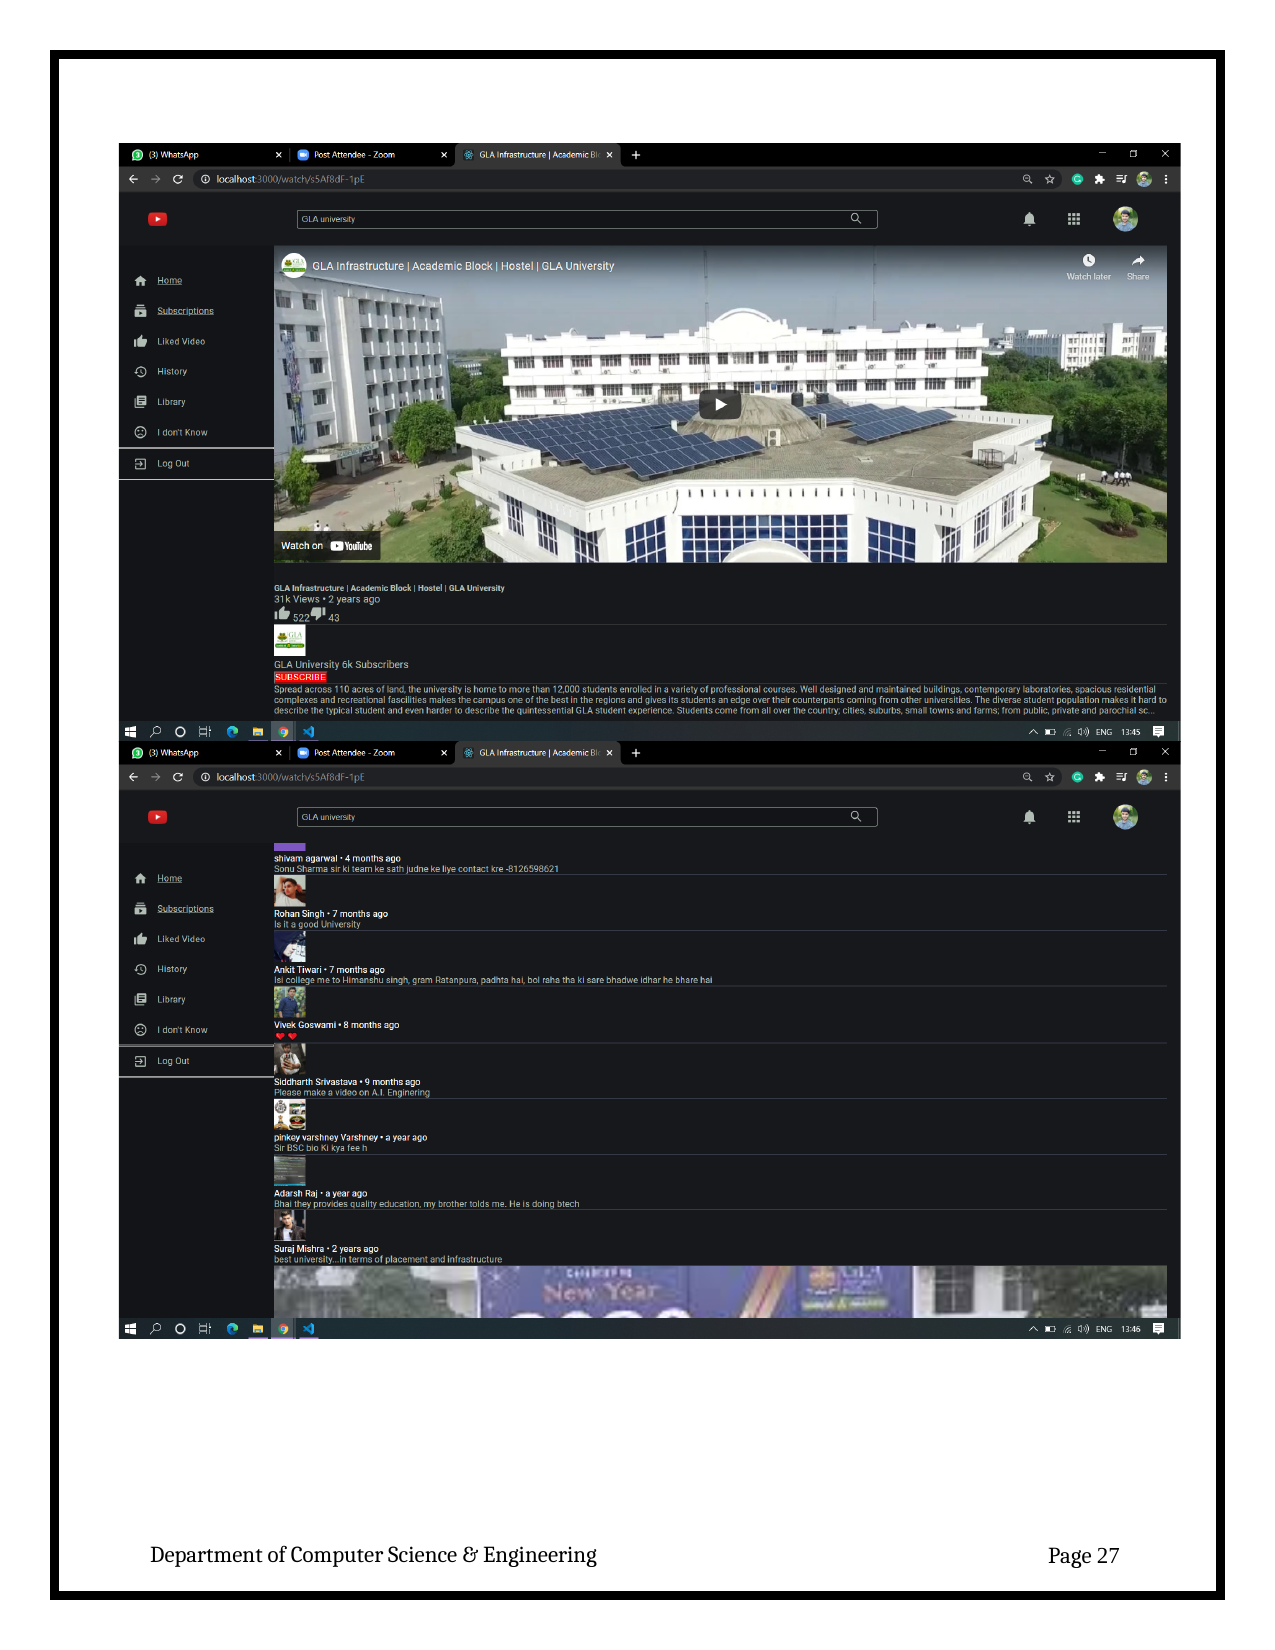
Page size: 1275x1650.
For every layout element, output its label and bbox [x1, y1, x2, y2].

picture [118, 143, 1181, 1339]
